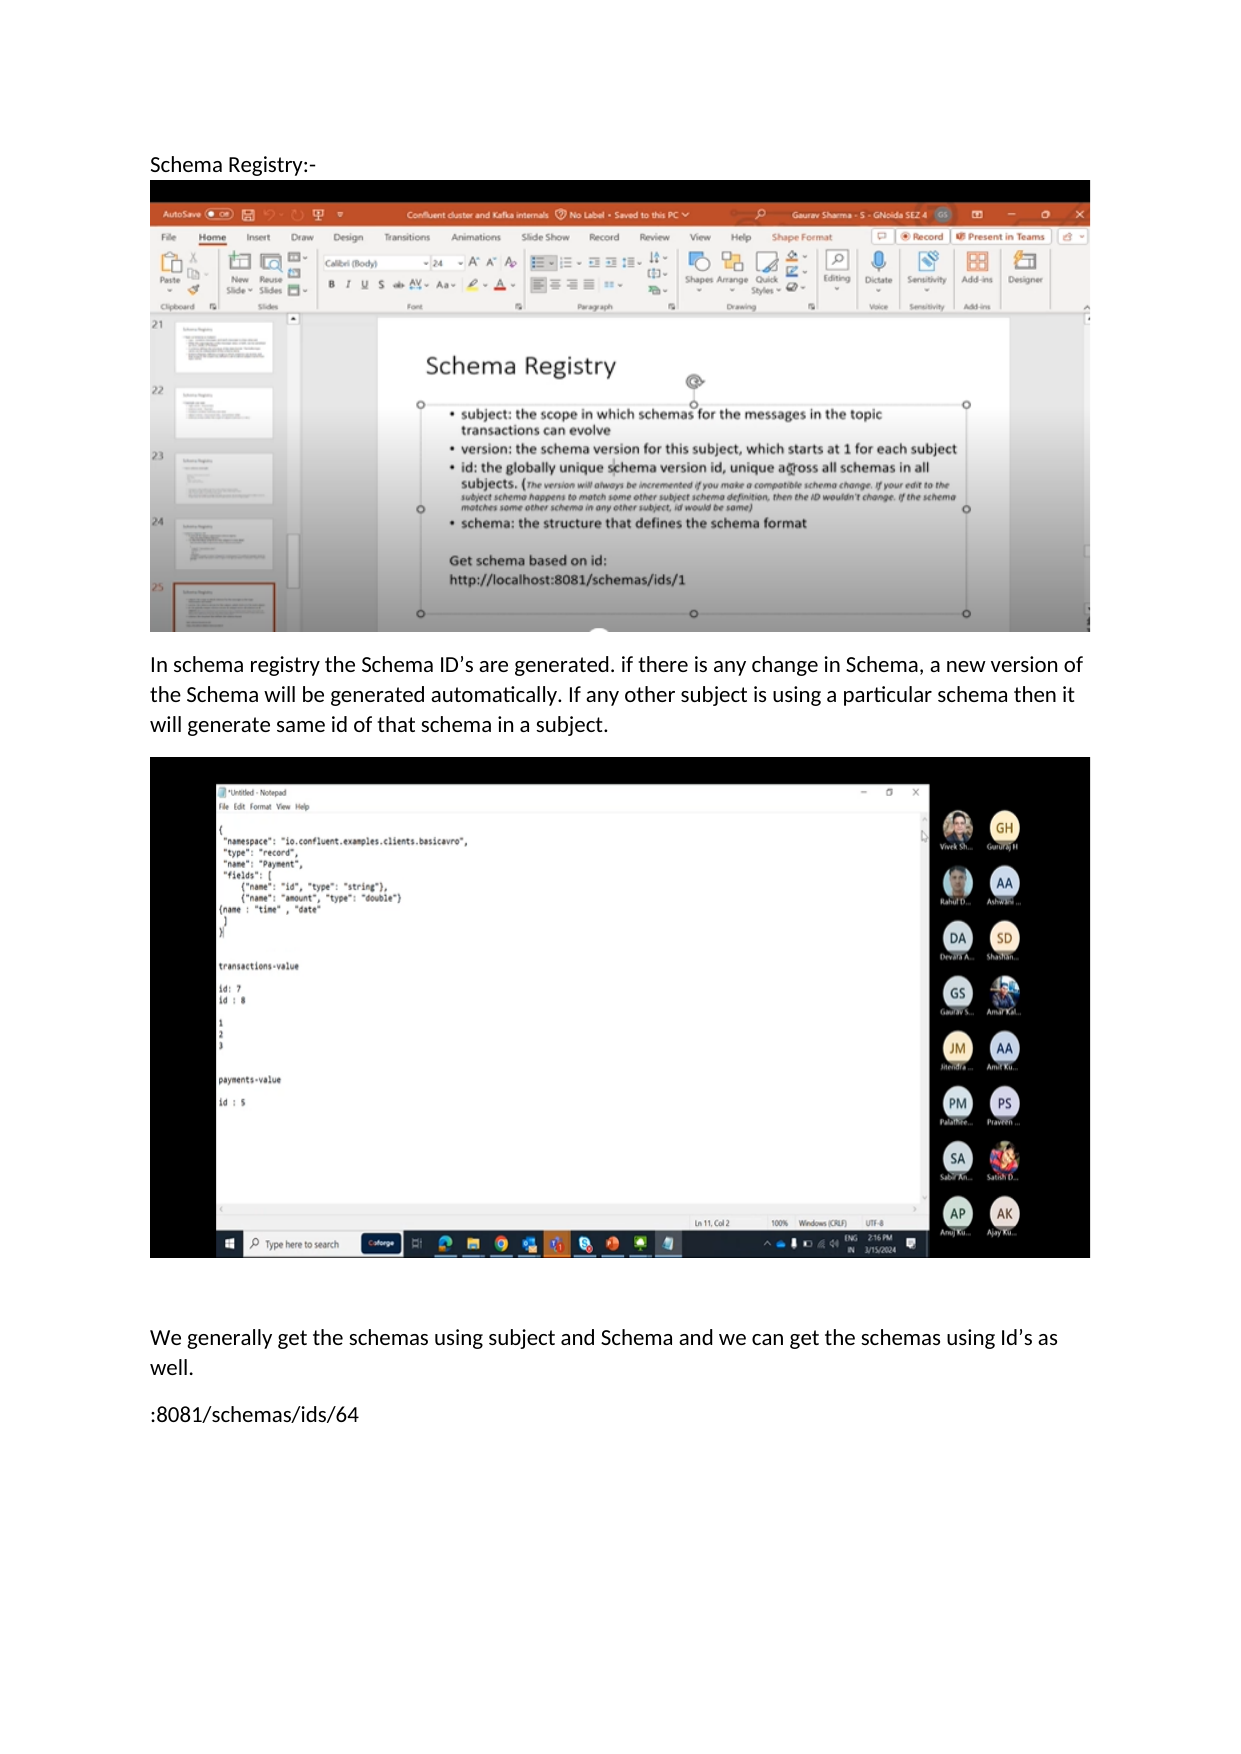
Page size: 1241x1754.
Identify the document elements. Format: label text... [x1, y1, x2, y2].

text :8081/schemas/ids/64 [150, 1400, 1090, 1428]
picture [150, 757, 1091, 1258]
text Schema Registry:- [150, 150, 1090, 180]
text We generally get the schemas using subject and Schema and we can get the schemas using Id’s as well. [150, 1323, 1090, 1381]
text In schema registry the Schema ID’s are generated. if there is any change in Schema, a new version of the Schema will be generated automatically. If any other subject is using a particular schema then it will generate same id of that schema in a subject. [150, 650, 1090, 738]
picture [150, 180, 1091, 632]
